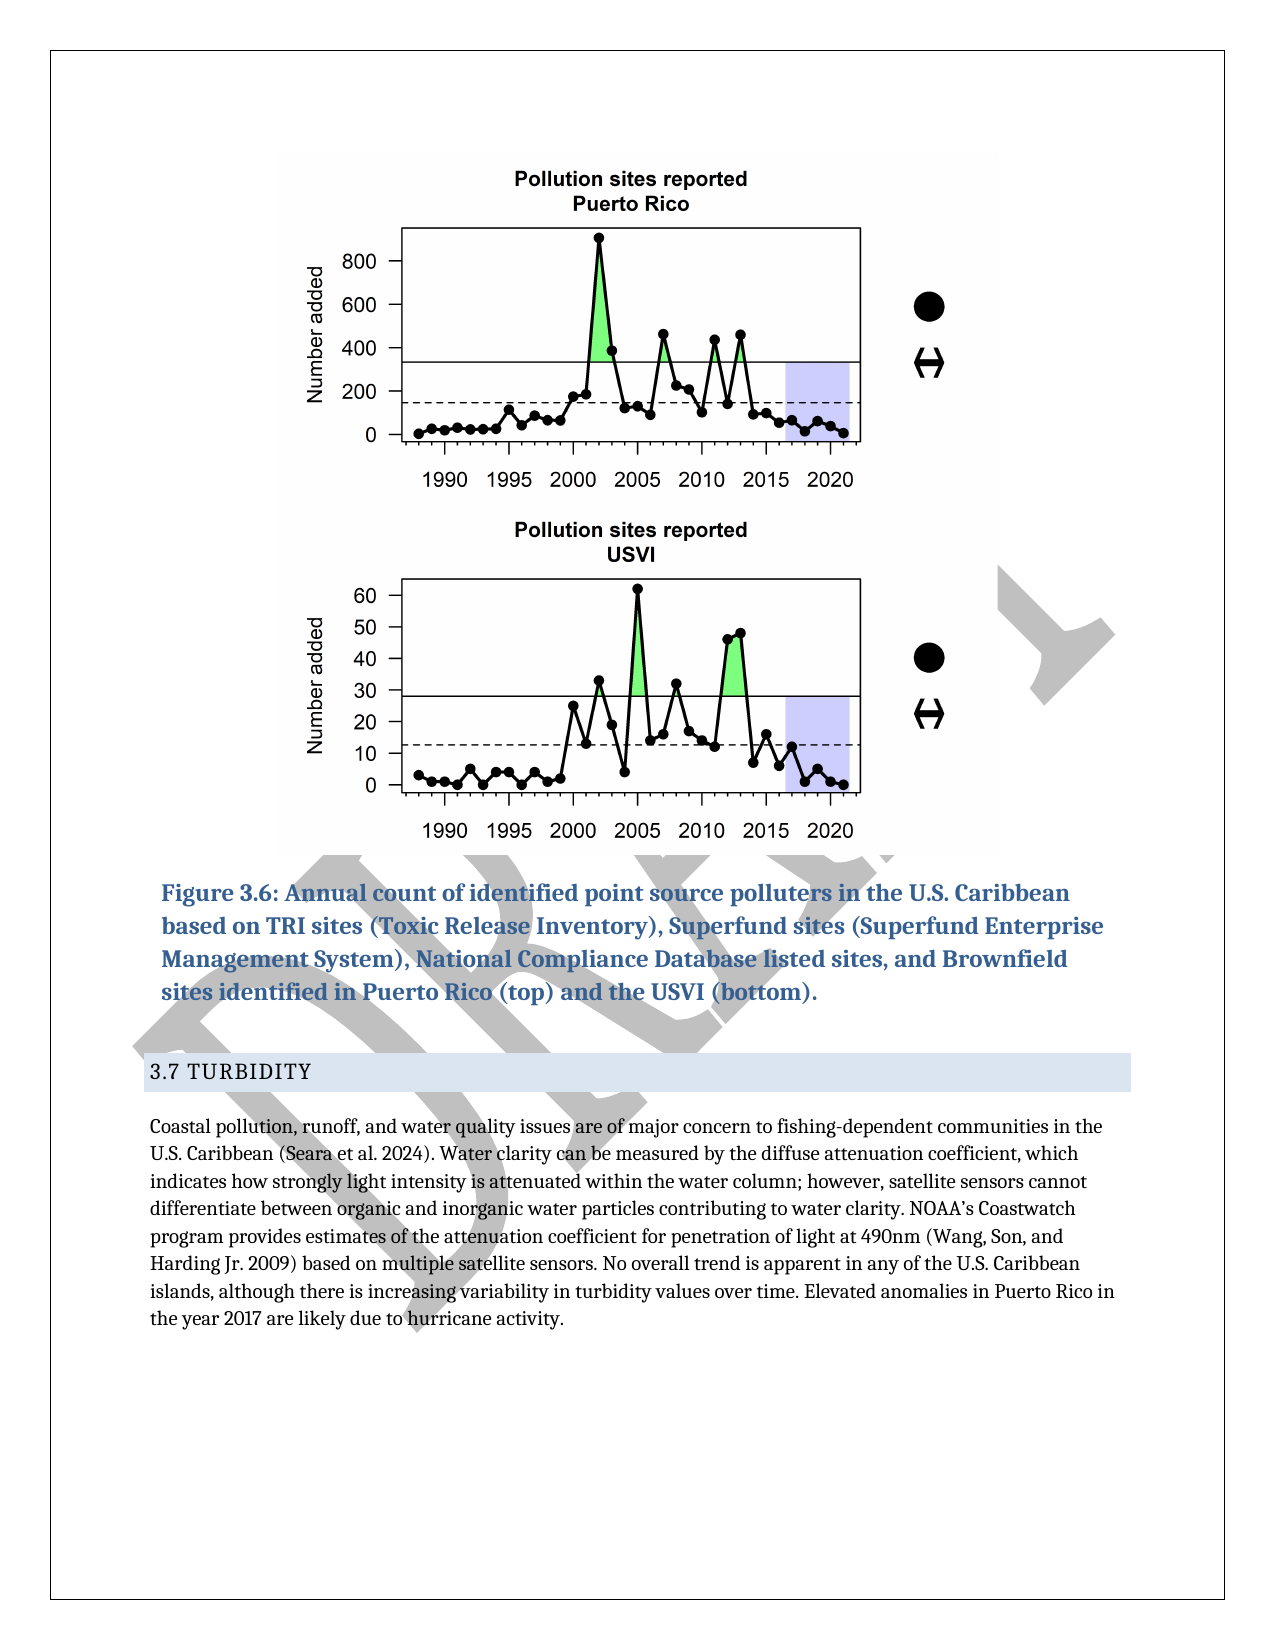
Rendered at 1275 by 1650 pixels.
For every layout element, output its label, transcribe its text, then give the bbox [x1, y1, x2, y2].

subtitle 3.7 Turbidity [150, 1059, 1125, 1085]
text Coastal pollution, runoff, and water quality issues are of major concern to fishing-dependent communities in the U.S. Caribbean (Seara et al. 2024). Water clarity can be measured by the diffuse attenuation coefficient, which indicates how strongly light intensity is attenuated within the water column; however, satellite sensors cannot differentiate between organic and inorganic water particles contributing to water clarity. NOAA’s Coastwatch program provides estimates of the attenuation coefficient for penetration of light at 490nm (Wang, Son, and Harding Jr. 2009) based on multiple satellite sensors. No overall trend is apparent in any of the U.S. Caribbean islands, although there is increasing variability in turbidity values over time. Elevated anomalies in Puerto Rico in the year 2017 are likely due to hurricane activity. [150, 1114, 1125, 1331]
table_header Figure 3.6: Annual count of identified point source polluters in the U.S. Caribbean based on TRI sites (Toxic Release Inventory), Superfund sites (Superfund Enterprise Management System), National Compliance Database listed sites, and Brownfield sites identified in Puerto Rico (top) and the USVI (bottom). [150, 150, 1125, 1032]
picture [277, 153, 998, 855]
